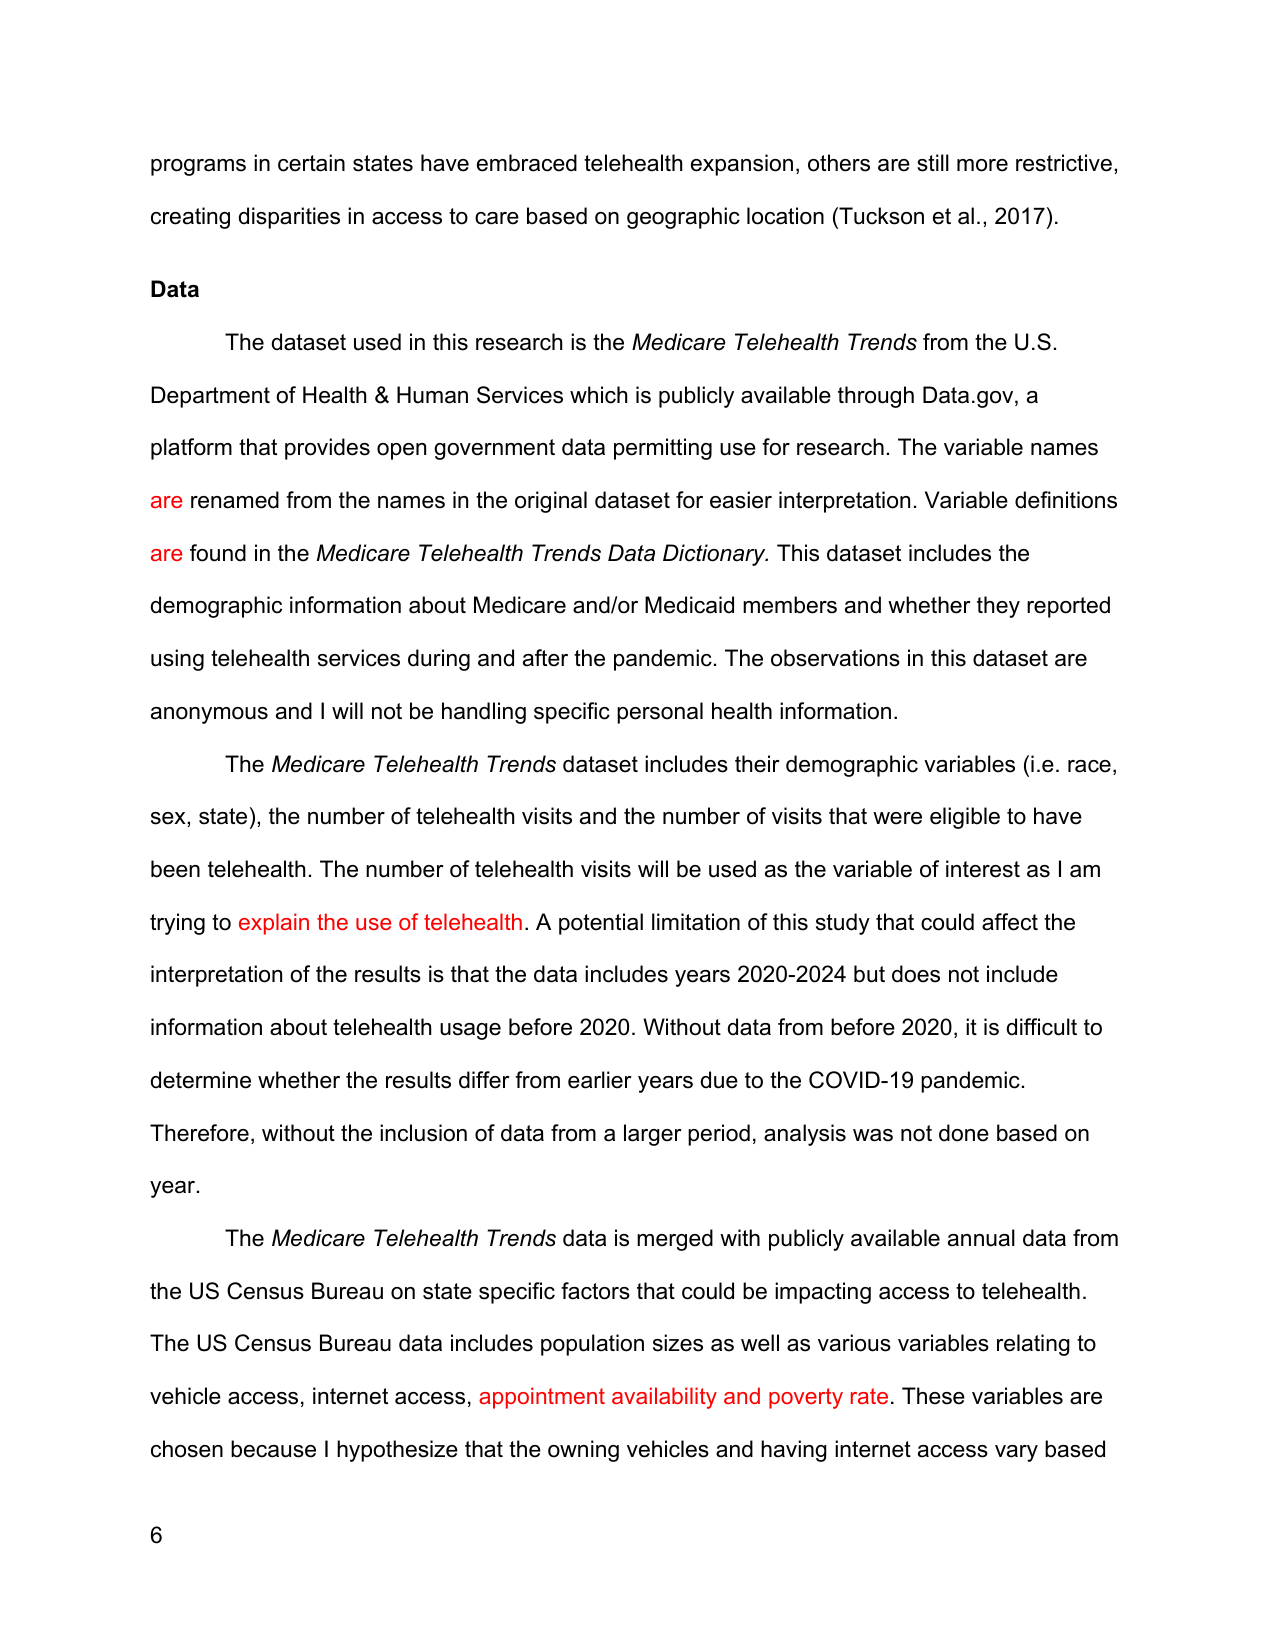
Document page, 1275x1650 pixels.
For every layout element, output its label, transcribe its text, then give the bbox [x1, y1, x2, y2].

text The Medicare Telehealth Trends dataset includes their demographic variables (i.e. race, sex, state), the number of telehealth visits and the number of visits that were eligible to have been telehealth. The number of telehealth visits will be used as the variable of interest as I am trying to explain the use of telehealth. A potential limitation of this study that could affect the interpretation of the results is that the data includes years 2020-2024 but does not include information about telehealth usage before 2020. Without data from before 2020, it is difficult to determine whether the results differ from earlier years due to the COVID-19 pandemic. Therefore, without the inclusion of data from a larger period, analysis was not done based on year. [150, 751, 1125, 1199]
text Data [150, 276, 1125, 303]
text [150, 150, 1125, 229]
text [150, 1225, 1125, 1462]
text The dataset used in this research is the Medicare Telehealth Trends from the U.S. Department of Health & Human Services which is publicly available through Data.gov, a platform that provides open government data permitting use for research. The variable names are renamed from the names in the original dataset for easier interpretation. Variable definitions are found in the Medicare Telehealth Trends Data Dictionary. This dataset includes the demographic information about Medicare and/or Medicaid members and whether they reported using telehealth services during and after the pandemic. The observations in this dataset are anonymous and I will not be handling specific personal health information. [150, 329, 1125, 724]
